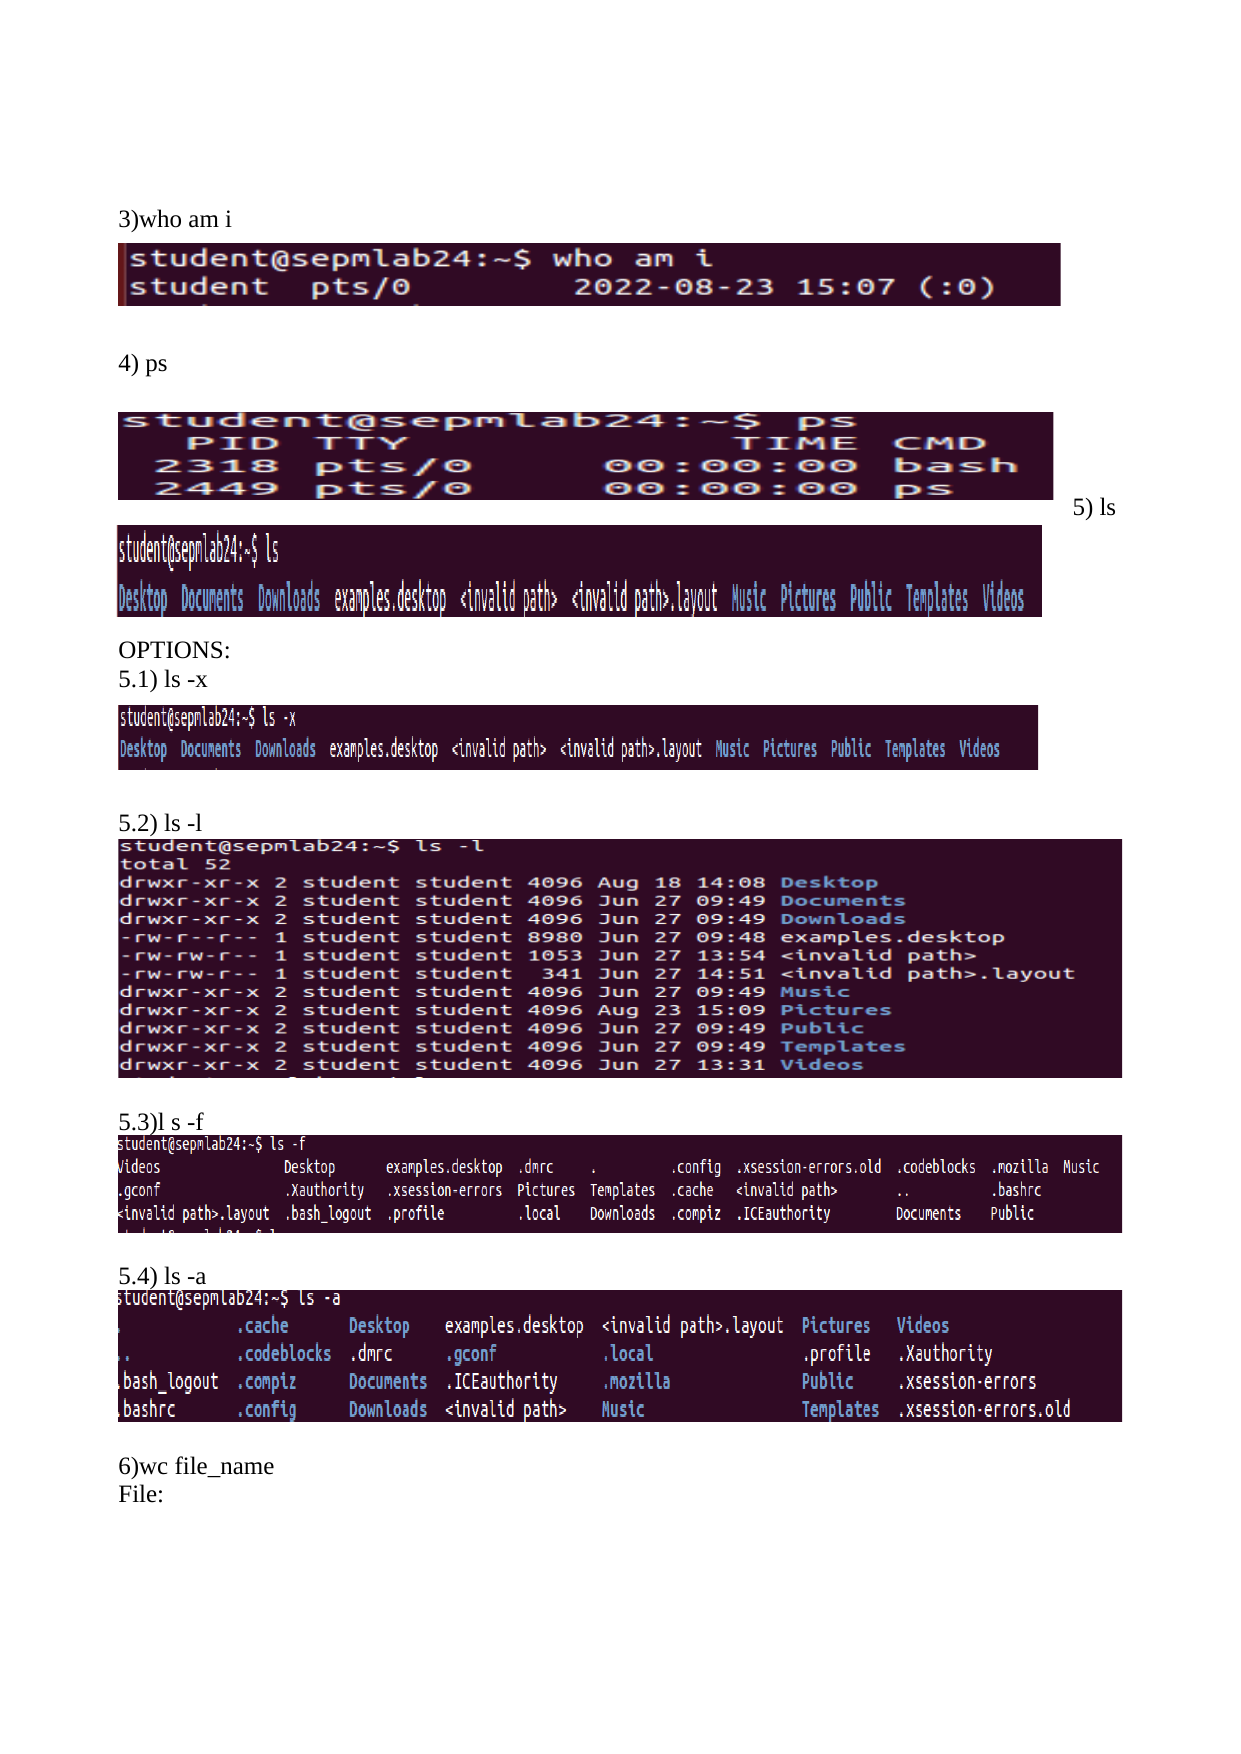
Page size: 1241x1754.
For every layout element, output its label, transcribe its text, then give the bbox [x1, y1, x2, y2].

picture [118, 1135, 1123, 1233]
text 3)who am i [118, 204, 1122, 233]
picture [118, 243, 1061, 306]
text OPTIONS: [118, 636, 1122, 664]
picture [118, 705, 1039, 770]
text 5.2) ls -l [118, 808, 1122, 837]
picture [118, 412, 1054, 500]
picture [116, 525, 1042, 617]
text File: [118, 1479, 1122, 1508]
text 5.3)l s -f [118, 1107, 1122, 1135]
text 4) ps [118, 348, 1122, 377]
text 5) ls [118, 492, 1122, 521]
text 5.4) ls -a [118, 1261, 1122, 1290]
text 5.1) ls -x [118, 664, 1122, 693]
text 6)wc file_name [118, 1451, 1122, 1479]
picture [118, 1290, 1123, 1422]
picture [118, 839, 1123, 1078]
